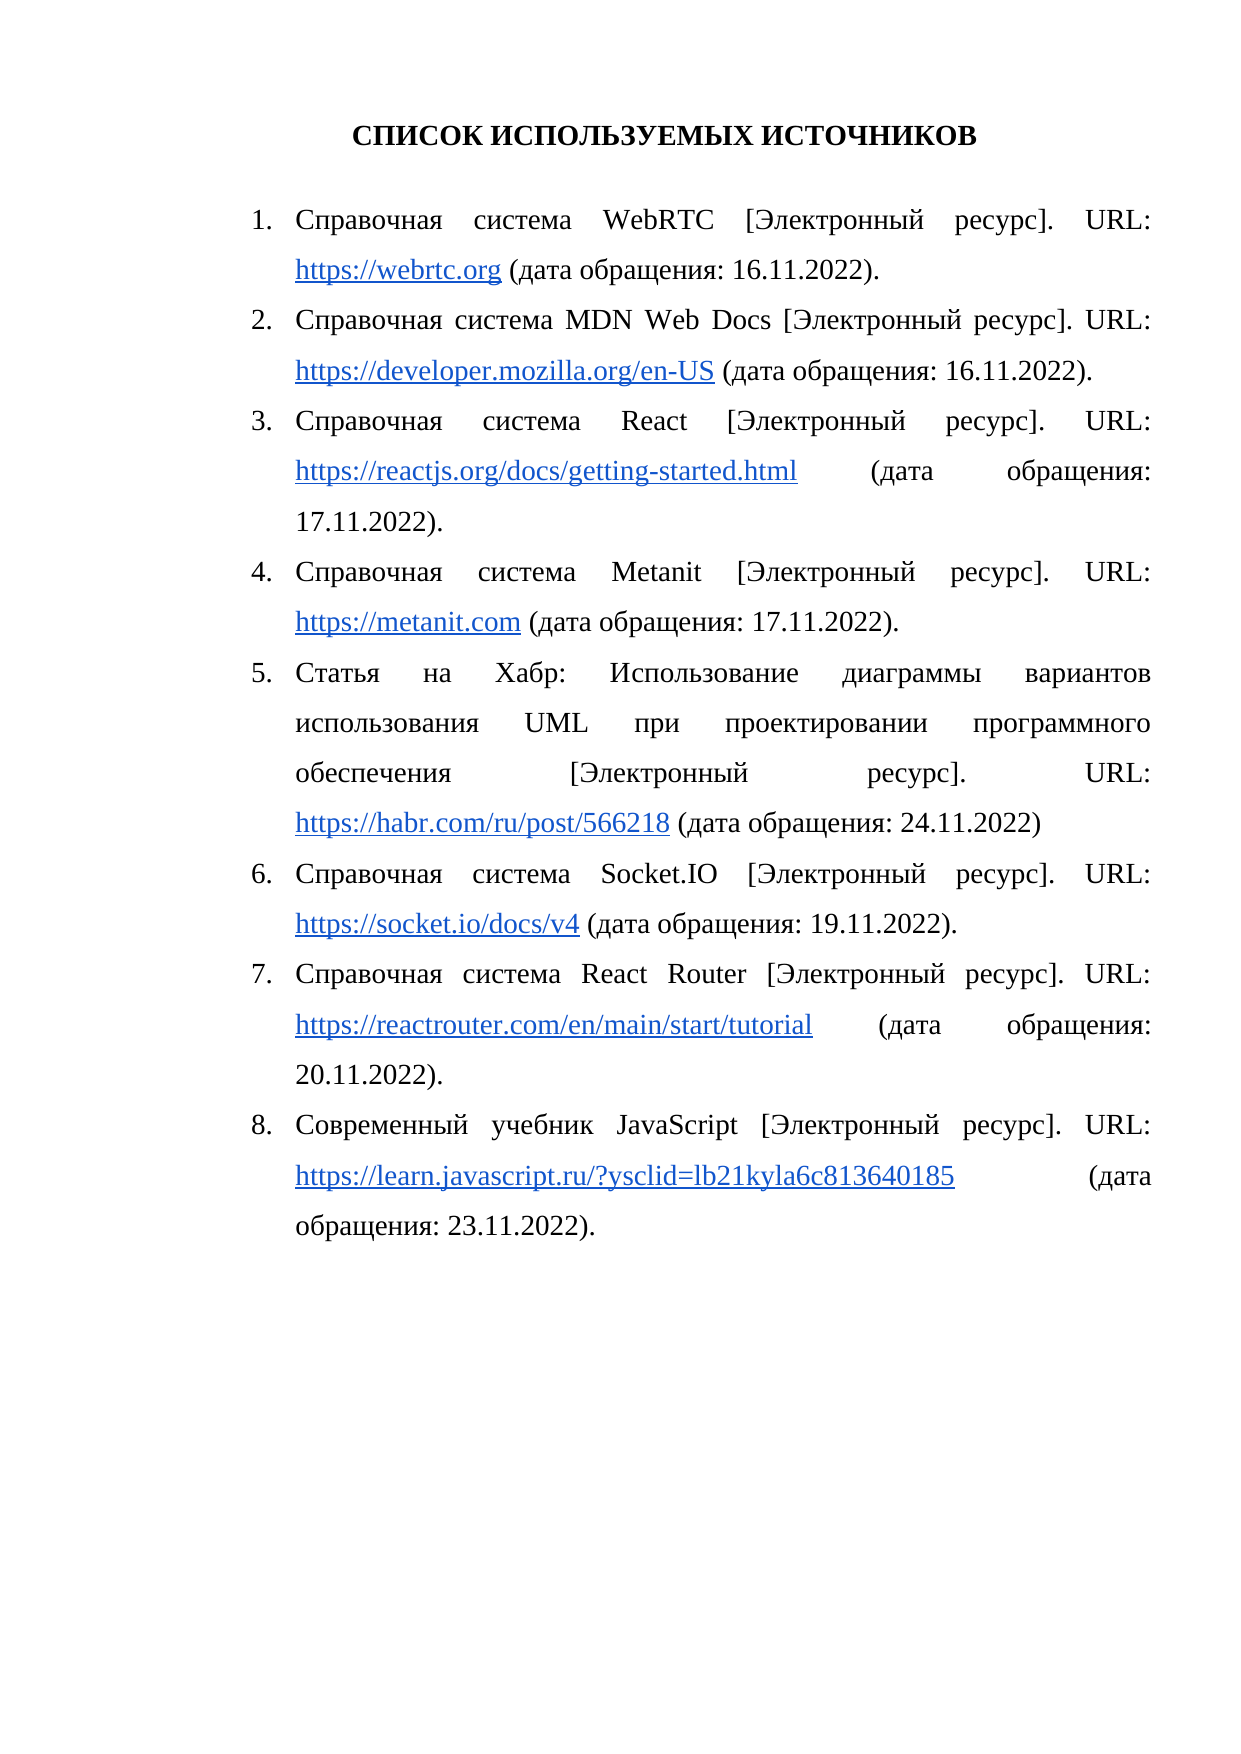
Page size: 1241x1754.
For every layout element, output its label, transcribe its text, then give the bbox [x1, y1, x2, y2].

list Современный учебник JavaScript [Электронный ресурс]. URL: https://learn.javascript.ru/?ysclid=lb21kyla6c813640185 (дата обращения: 23.11.2022). [251, 1107, 1152, 1242]
list Справочная система React Router [Электронный ресурс]. URL: https://reactrouter.com/en/main/start/tutorial (дата обращения: 20.11.2022). [251, 957, 1152, 1091]
list Справочная система WebRTC [Электронный ресурс]. URL: https://webrtc.org (дата обращения: 16.11.2022). [251, 202, 1152, 286]
list Справочная система React [Электронный ресурс]. URL: https://reactjs.org/docs/getting-started.html (дата обращения: 17.11.2022). [251, 403, 1152, 537]
list Справочная система MDN Web Docs [Электронный ресурс]. URL: https://developer.mozilla.org/en-US (дата обращения: 16.11.2022). [251, 302, 1152, 386]
subtitle СПИСОК ИСПОЛЬЗУЕМЫХ ИСТОЧНИКОВ [177, 118, 1152, 152]
list Справочная система Socket.IO [Электронный ресурс]. URL: https://socket.io/docs/v4 (дата обращения: 19.11.2022). [251, 856, 1152, 940]
list Статья на Хабр: Использование диаграммы вариантов использования UML при проектировании программного обеспечения [Электронный ресурс]. URL: https://habr.com/ru/post/566218 (дата обращения: 24.11.2022) [251, 655, 1152, 839]
list Справочная система Metanit [Электронный ресурс]. URL: https://metanit.com (дата обращения: 17.11.2022). [251, 554, 1152, 638]
